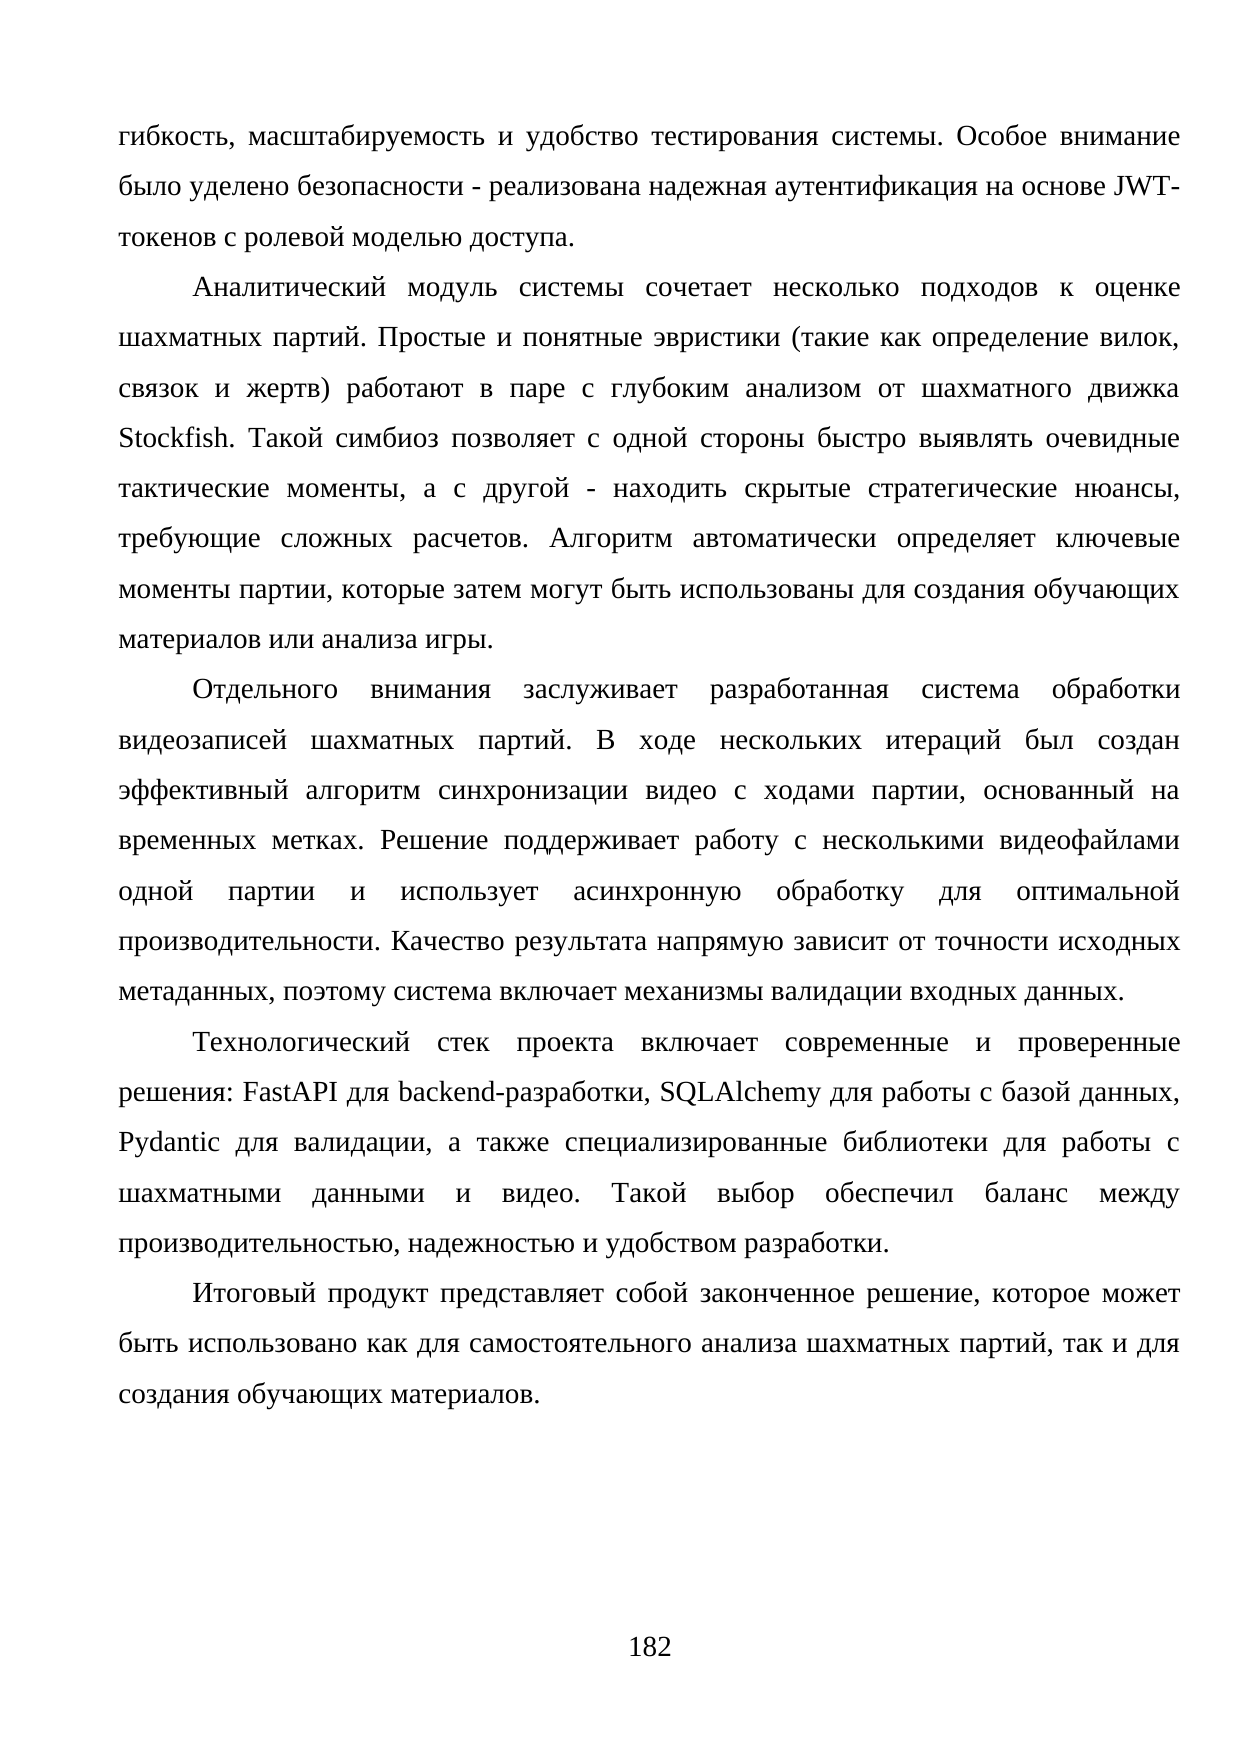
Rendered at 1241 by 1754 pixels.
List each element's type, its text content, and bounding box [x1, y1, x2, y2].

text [118, 118, 1181, 252]
text Отдельного внимания заслуживает разработанная система обработки видеозаписей шахматных партий. В ходе нескольких итераций был создан эффективный алгоритм синхронизации видео с ходами партии, основанный на временных метках. Решение поддерживает работу с несколькими видеофайлами одной партии и использует асинхронную обработку для оптимальной производительности. Качество результата напрямую зависит от точности исходных метаданных, поэтому система включает механизмы валидации входных данных. [118, 672, 1181, 1007]
text Итоговый продукт представляет собой законченное решение, которое может быть использовано как для самостоятельного анализа шахматных партий, так и для создания обучающих материалов. [118, 1275, 1181, 1409]
text Аналитический модуль системы сочетает несколько подходов к оценке шахматных партий. Простые и понятные эвристики (такие как определение вилок, связок и жертв) работают в паре с глубоким анализом от шахматного движка Stockfish. Такой симбиоз позволяет с одной стороны быстро выявлять очевидные тактические моменты, а с другой - находить скрытые стратегические нюансы, требующие сложных расчетов. Алгоритм автоматически определяет ключевые моменты партии, которые затем могут быть использованы для создания обучающих материалов или анализа игры. [118, 269, 1181, 655]
text Технологический стек проекта включает современные и проверенные решения: FastAPI для backend-разработки, SQLAlchemy для работы с базой данных, Pydantic для валидации, а также специализированные библиотеки для работы с шахматными данными и видео. Такой выбор обеспечил баланс между производительностью, надежностью и удобством разработки. [118, 1024, 1181, 1258]
